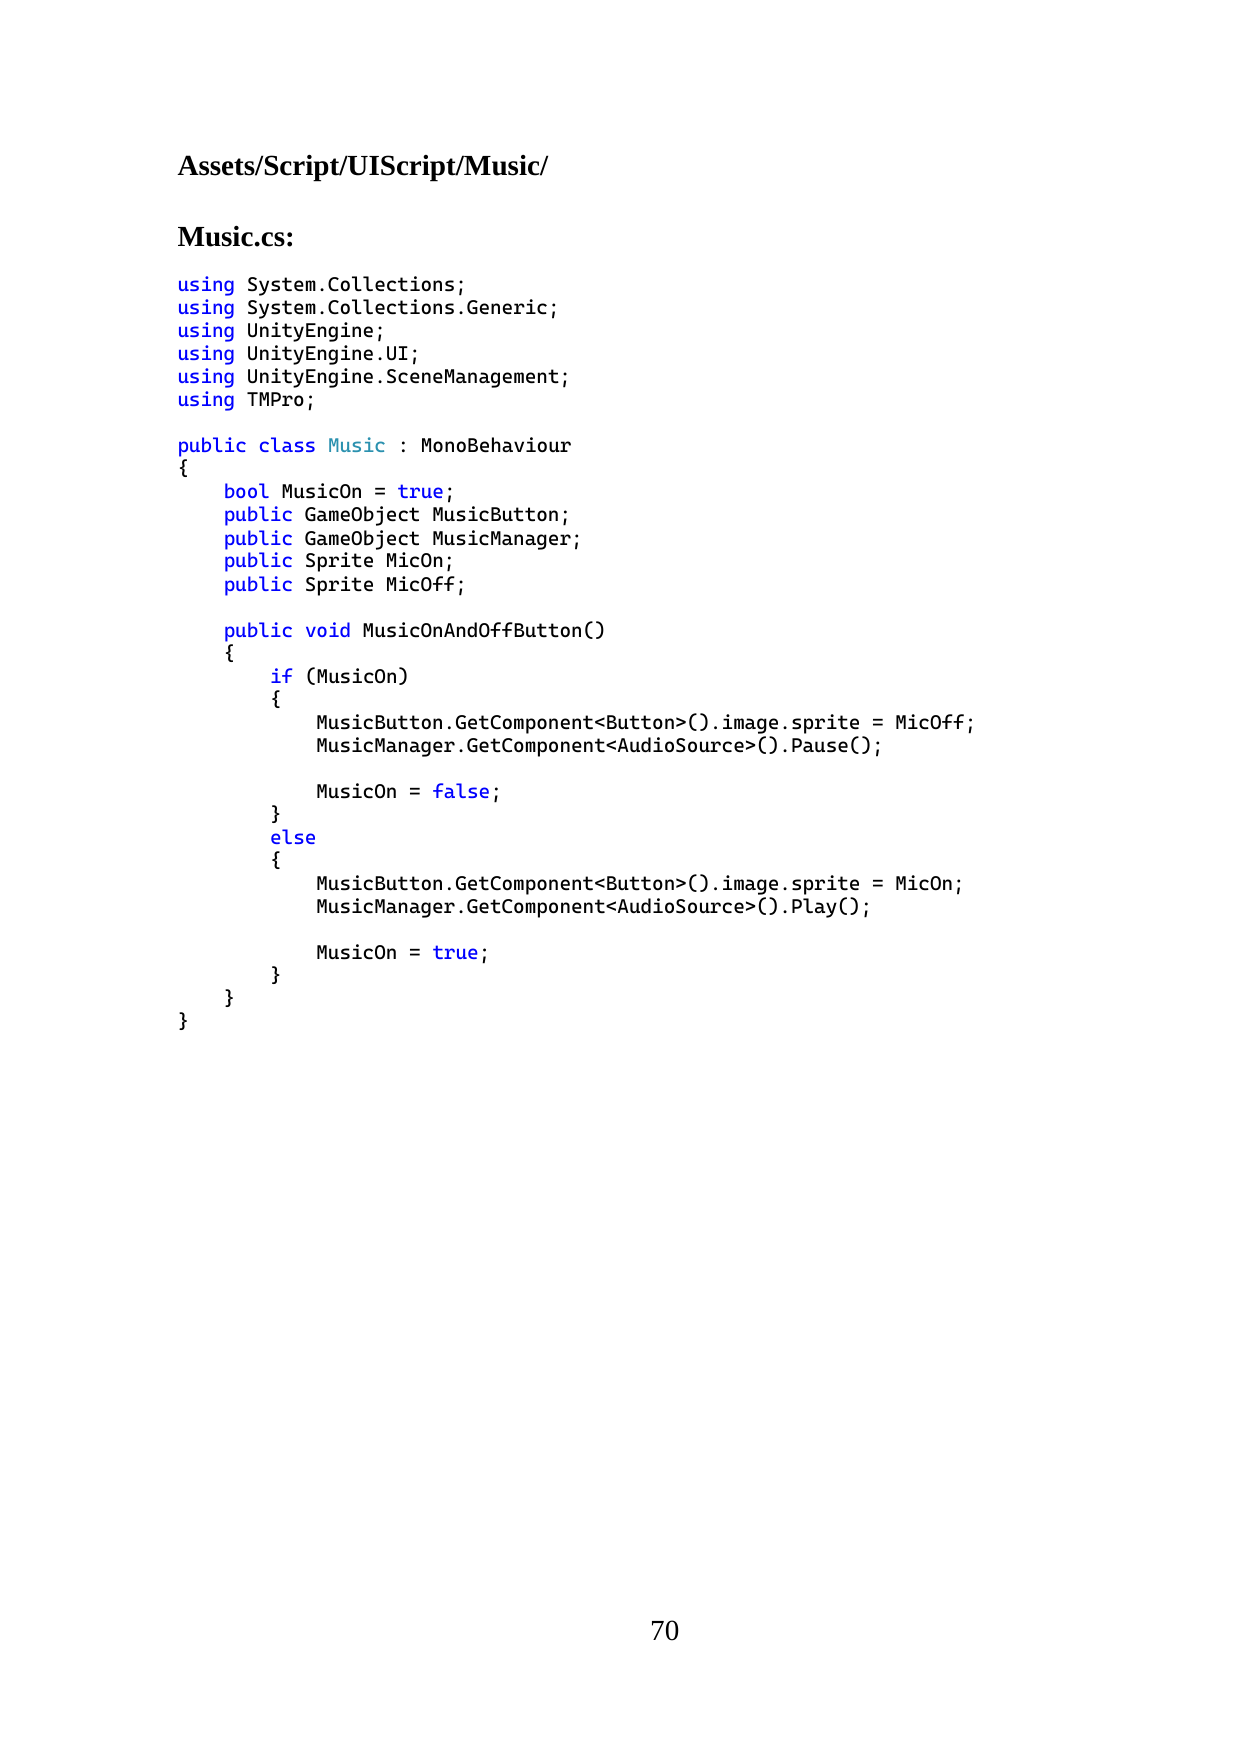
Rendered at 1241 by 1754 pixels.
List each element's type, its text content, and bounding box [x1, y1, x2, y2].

text { [177, 457, 1152, 481]
text MusicOn = true; [177, 941, 1152, 964]
text { [177, 688, 1152, 711]
text using UnityEngine.SceneManagement; [177, 365, 1152, 388]
text } [177, 964, 1152, 987]
text using UnityEngine; [177, 319, 1152, 342]
text using TMPro; [177, 388, 1152, 411]
text MusicManager.GetComponent<AudioSource>().Play(); [177, 895, 1152, 918]
text { [177, 642, 1152, 665]
subtitle Assets/Script/UIScript/Music/ [177, 148, 1152, 181]
text public GameObject MusicButton; [177, 503, 1152, 527]
text bool MusicOn = true; [177, 481, 1152, 503]
text MusicOn = false; [177, 780, 1152, 803]
text } [177, 1010, 1152, 1033]
text if (MusicOn) [177, 665, 1152, 688]
text MusicManager.GetComponent<AudioSource>().Pause(); [177, 734, 1152, 757]
text using System.Collections; [177, 273, 1152, 296]
text public GameObject MusicManager; [177, 527, 1152, 549]
text public Sprite MicOff; [177, 573, 1152, 596]
text public class Music : MonoBehaviour [177, 434, 1152, 457]
text MusicButton.GetComponent<Button>().image.sprite = MicOff; [177, 711, 1152, 734]
text using System.Collections.Generic; [177, 296, 1152, 319]
text using UnityEngine.UI; [177, 342, 1152, 365]
text else [177, 826, 1152, 849]
subtitle Music.cs: [177, 219, 1152, 252]
text public void MusicOnAndOffButton() [177, 619, 1152, 642]
text { [177, 849, 1152, 872]
text } [177, 803, 1152, 826]
text } [177, 987, 1152, 1010]
text public Sprite MicOn; [177, 549, 1152, 573]
text MusicButton.GetComponent<Button>().image.sprite = MicOn; [177, 872, 1152, 895]
